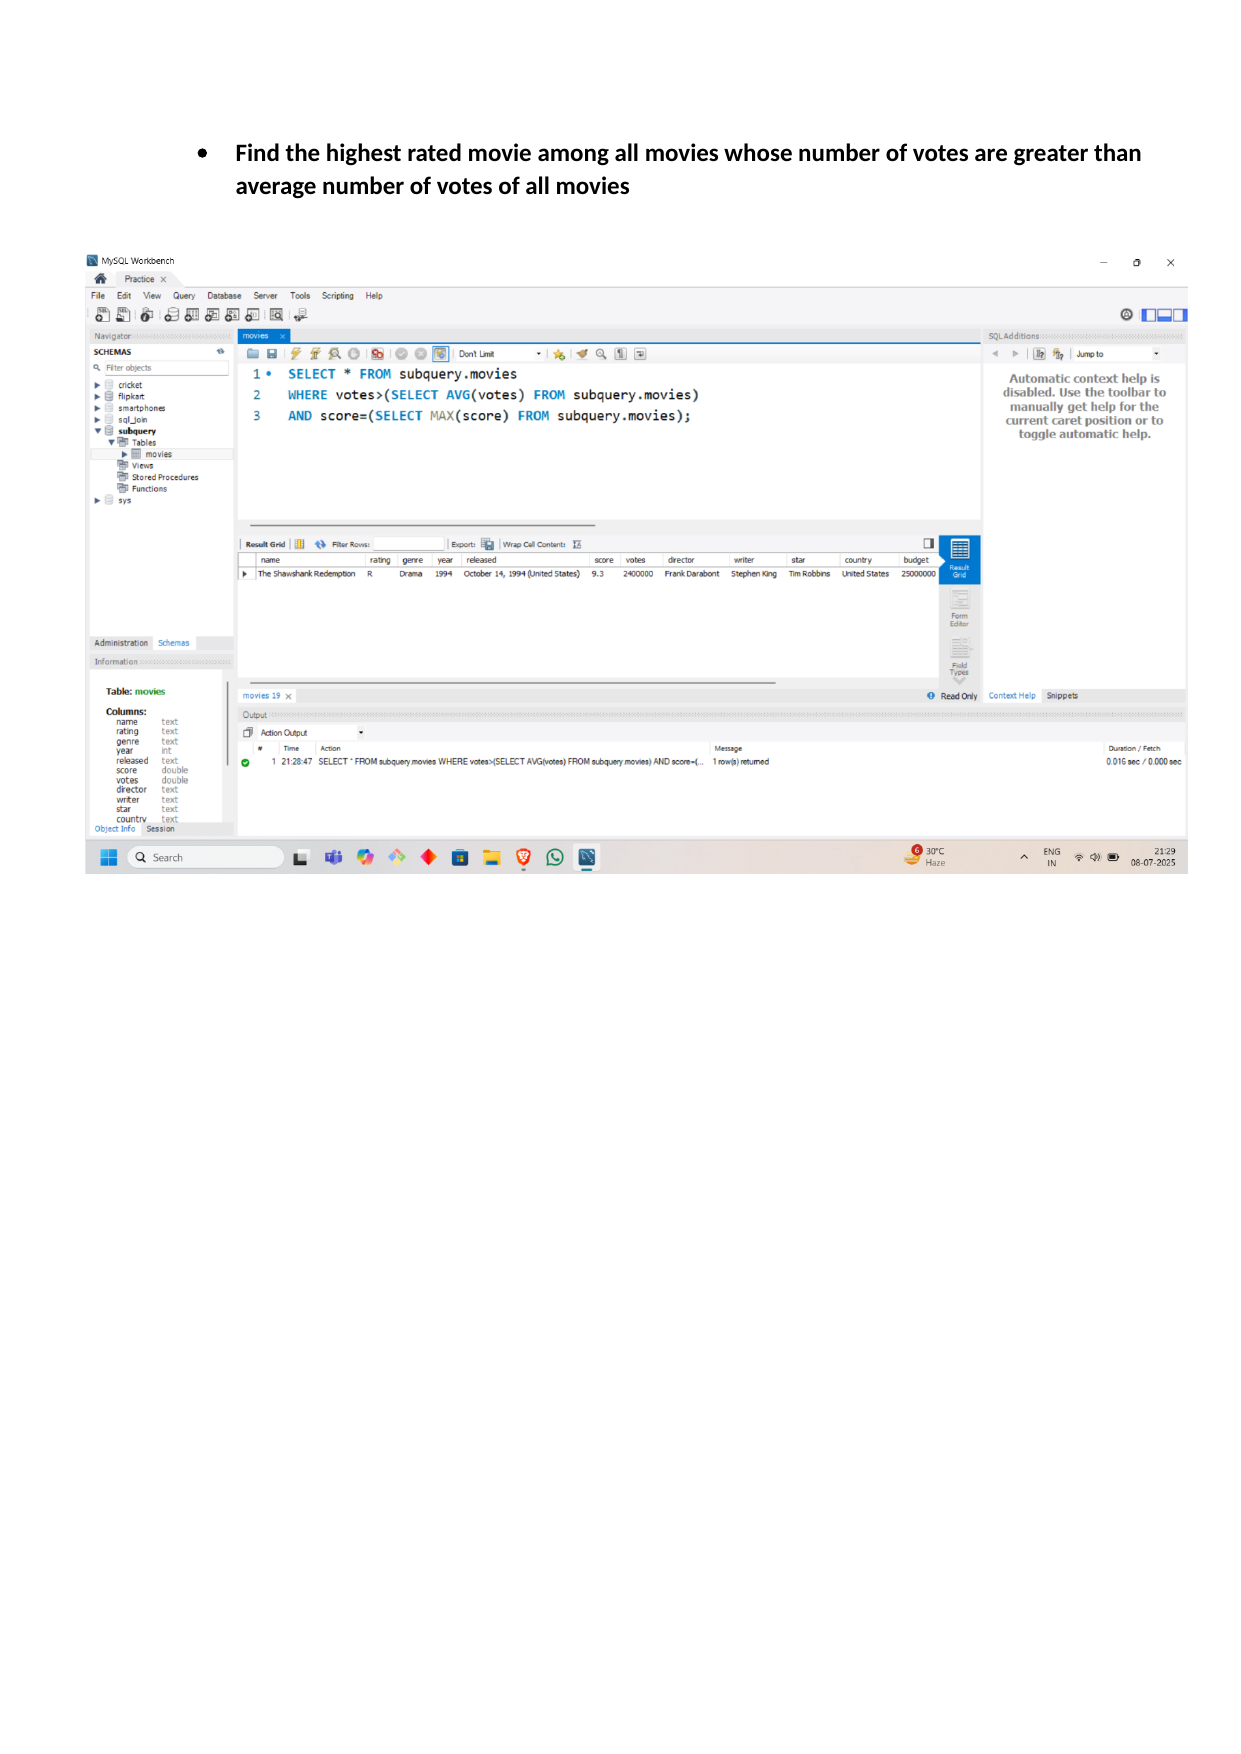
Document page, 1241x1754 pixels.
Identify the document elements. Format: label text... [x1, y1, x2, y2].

picture [85, 252, 1188, 874]
list Find the highest rated movie among all movies whose number of votes are greater than average number of votes of all movies [198, 137, 1188, 201]
